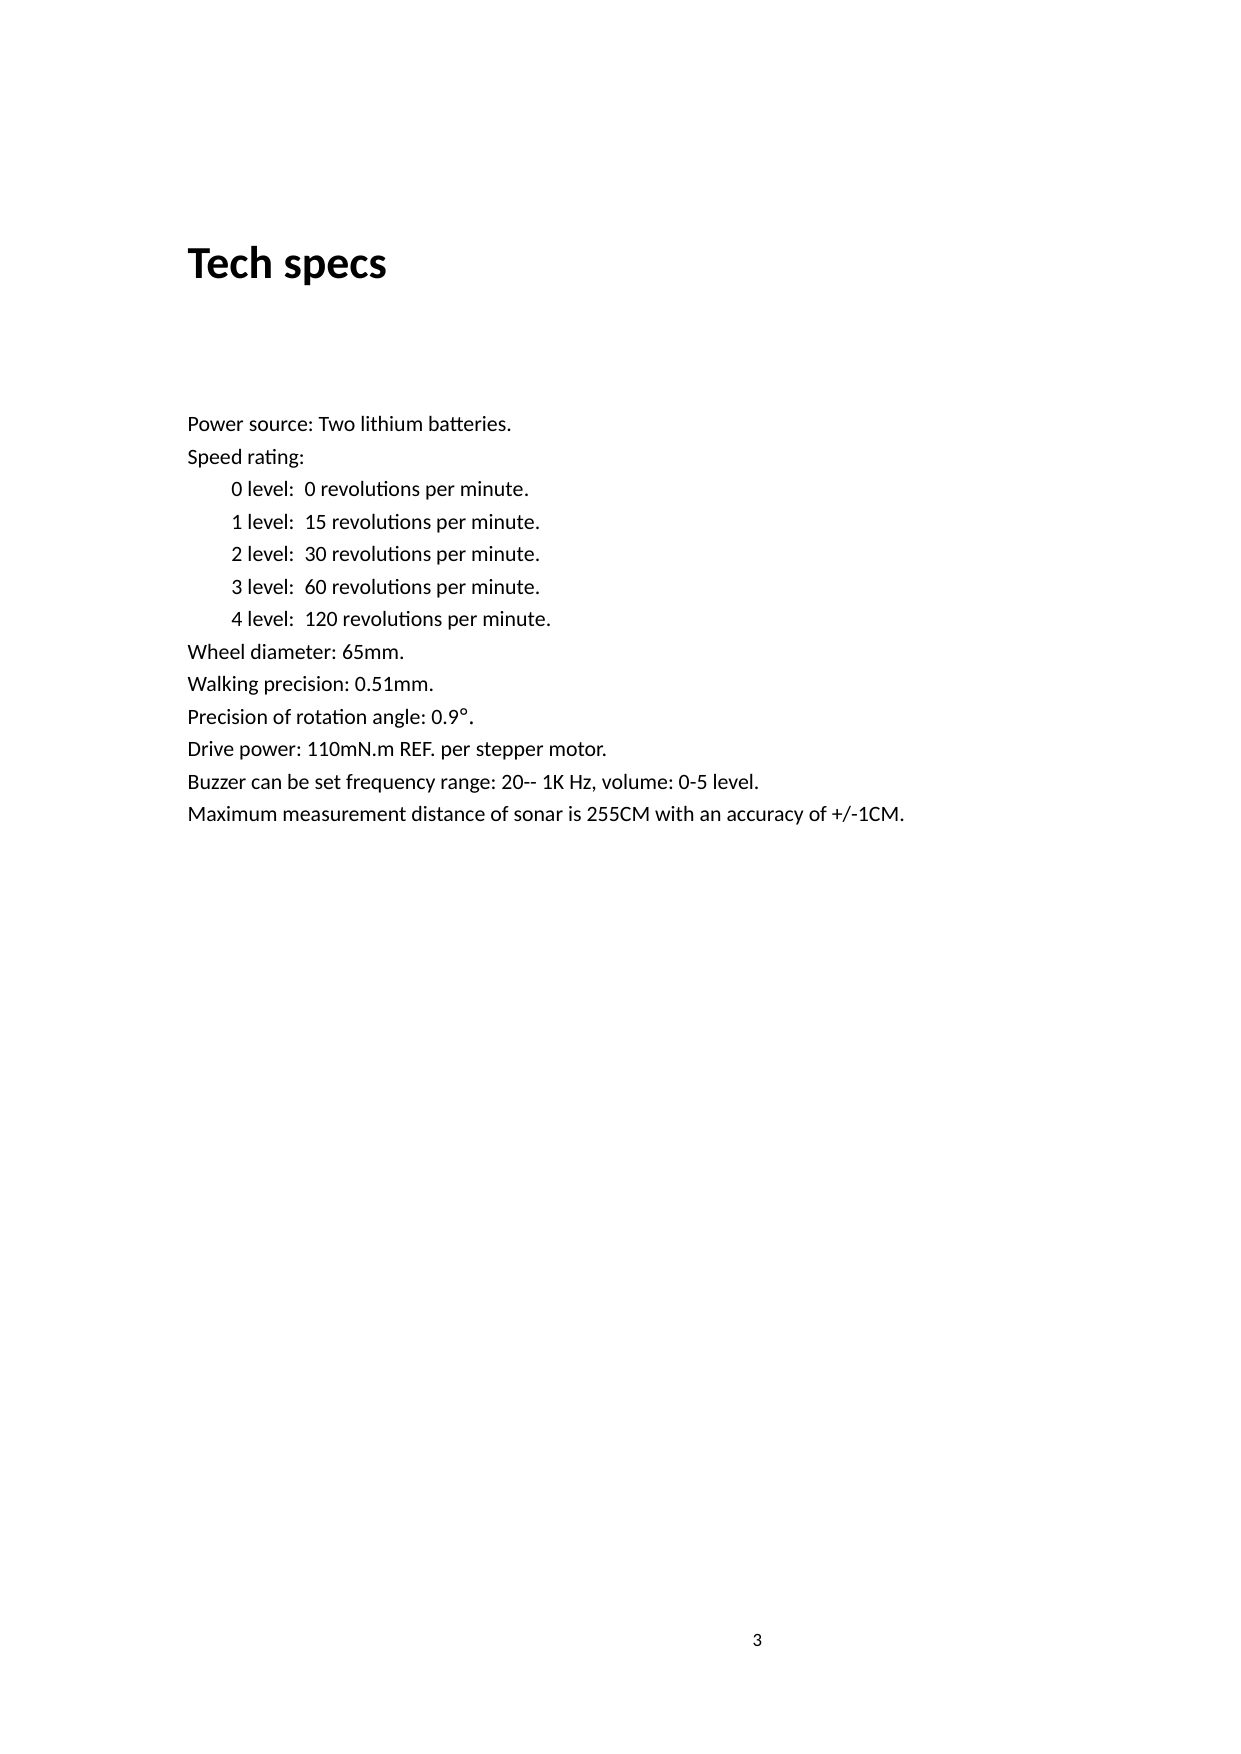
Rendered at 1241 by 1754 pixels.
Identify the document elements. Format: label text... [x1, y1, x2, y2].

subtitle Tech specs [187, 230, 1053, 295]
text Power source: Two lithium batteries. [187, 407, 1053, 440]
text Walking precision: 0.51mm. [187, 667, 1053, 700]
text 0 level: 0 revolutions per minute. [187, 472, 1053, 505]
text Speed rating: [187, 440, 1053, 472]
text 2 level: 30 revolutions per minute. [187, 537, 1053, 570]
text 3 level: 60 revolutions per minute. [187, 570, 1053, 602]
text Maximum measurement distance of sonar is 255CM with an accuracy of +/-1CM. [187, 797, 1053, 830]
text 4 level: 120 revolutions per minute. [187, 602, 1053, 635]
text Precision of rotation angle: 0.9°. [187, 700, 1053, 732]
text Drive power: 110mN.m REF. per stepper motor. [187, 732, 1053, 765]
text Wheel diameter: 65mm. [187, 635, 1053, 667]
text Buzzer can be set frequency range: 20-- 1K Hz, volume: 0-5 level. [187, 765, 1053, 797]
text 1 level: 15 revolutions per minute. [187, 505, 1053, 537]
